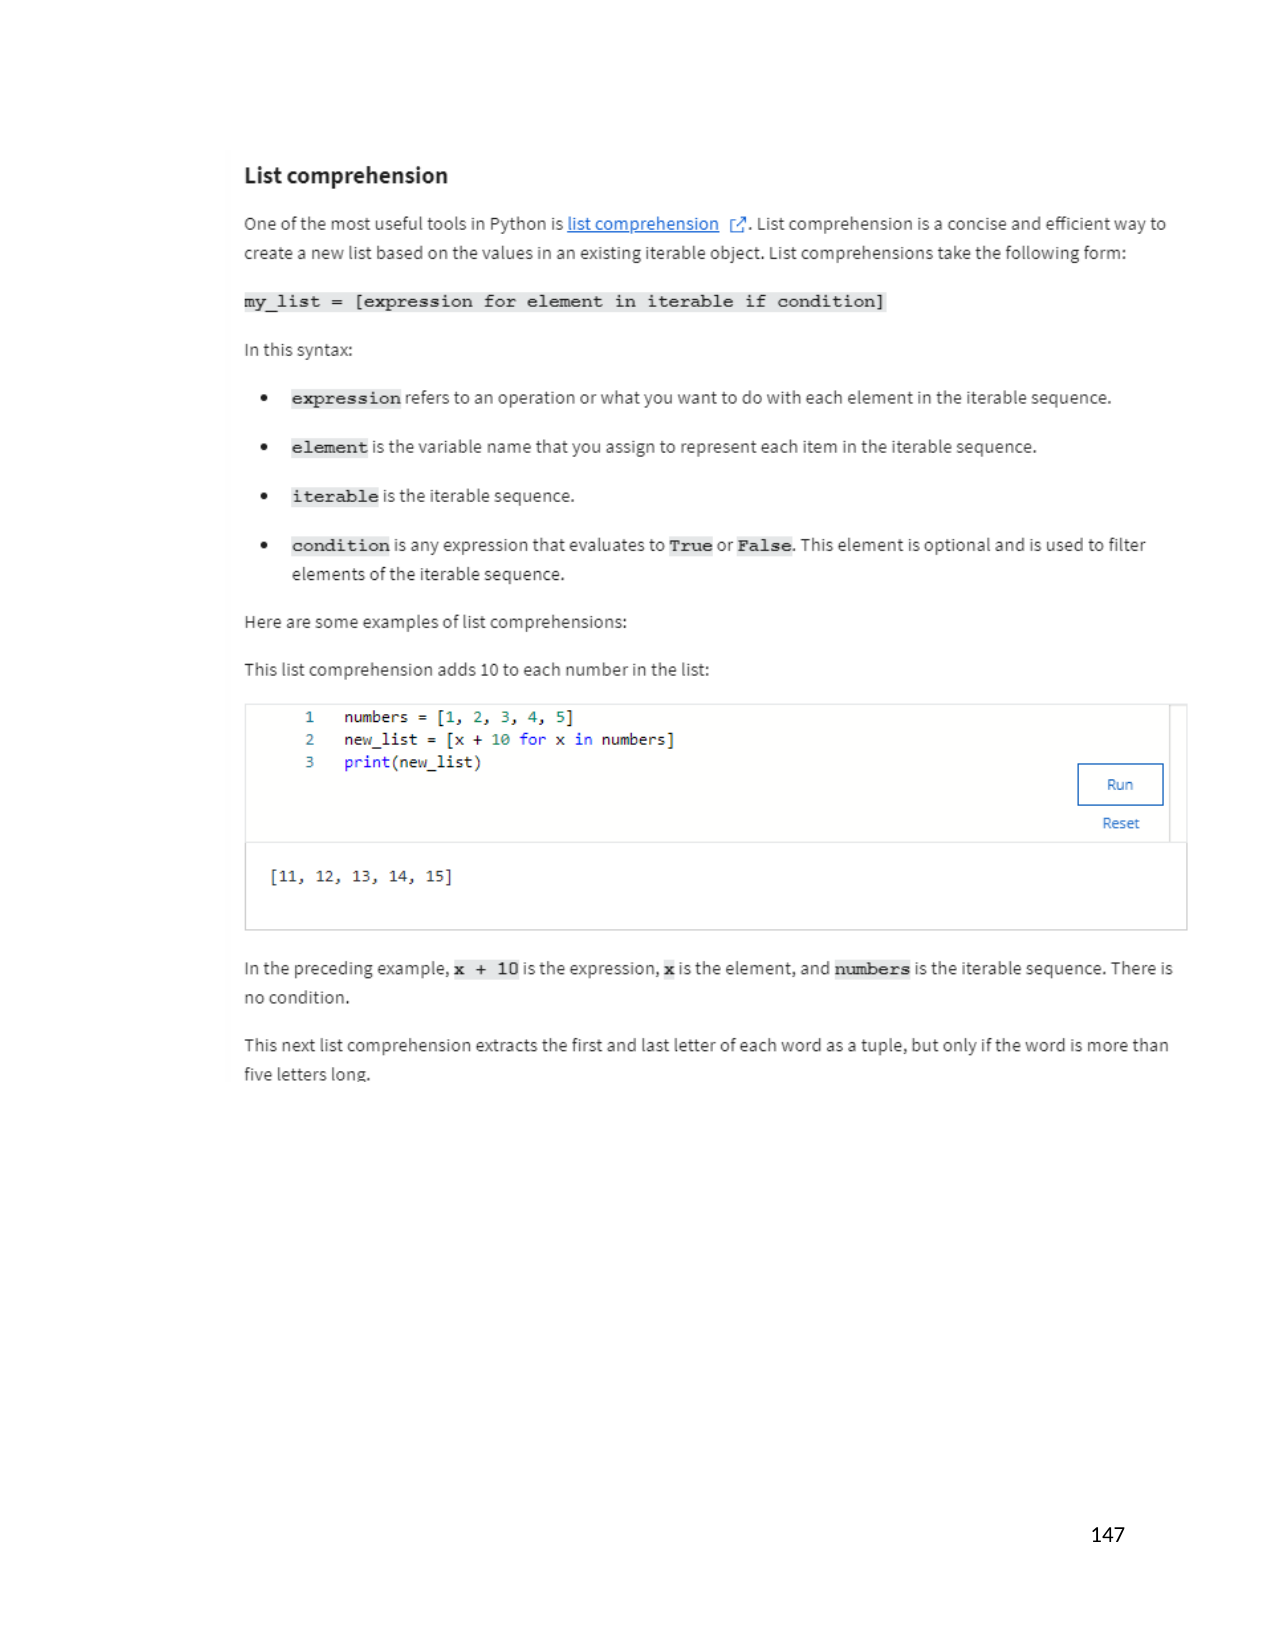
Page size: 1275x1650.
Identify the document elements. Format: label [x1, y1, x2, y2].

picture [225, 150, 1200, 1082]
